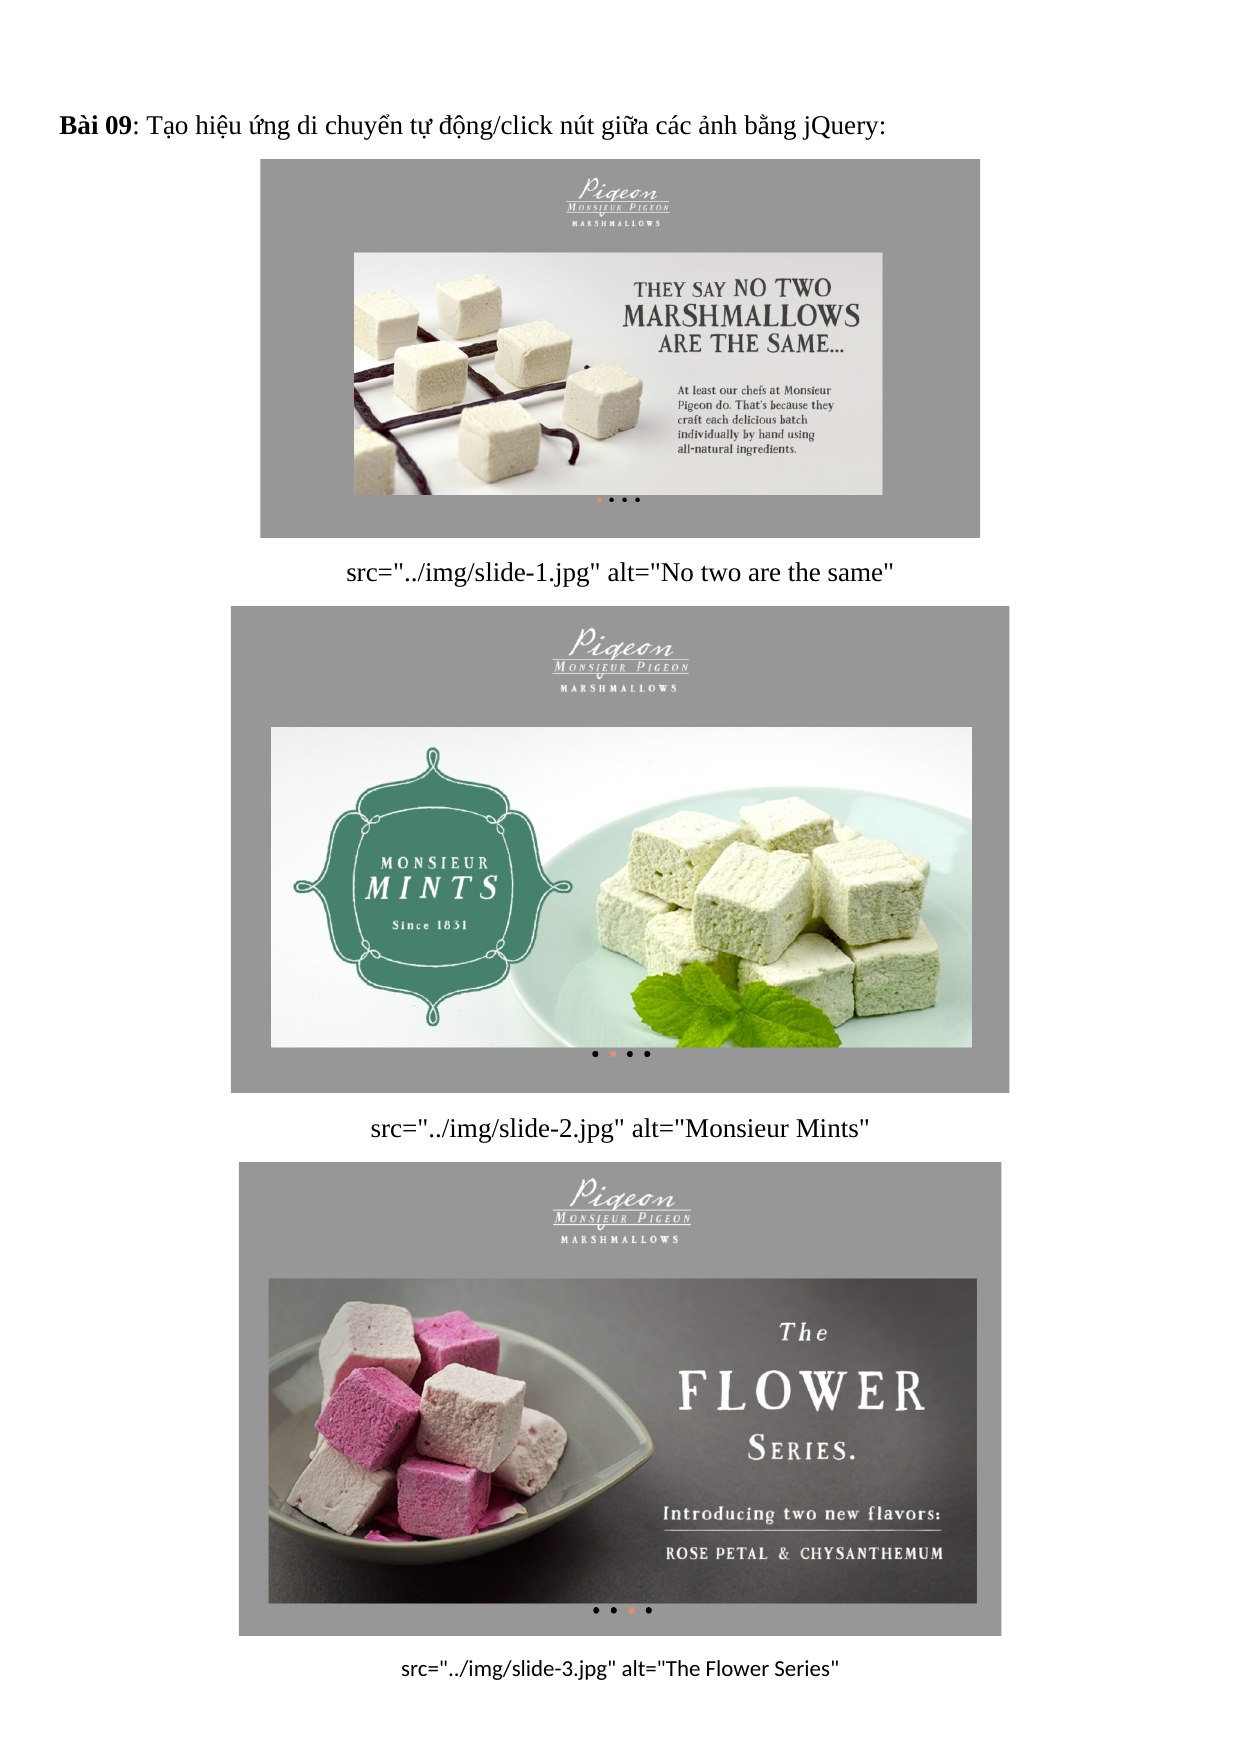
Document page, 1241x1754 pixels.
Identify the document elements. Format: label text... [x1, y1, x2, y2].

text src="../img/slide-2.jpg" alt="Monsieur Mints" [59, 1112, 1181, 1143]
picture [230, 606, 1010, 1093]
picture [260, 159, 980, 538]
text Bài 09: Tạo hiệu ứng di chuyển tự động/click nút giữa các ảnh bằng jQuery: [59, 109, 1181, 140]
text src="../img/slide-1.jpg" alt="No two are the same" [59, 556, 1181, 587]
text src="../img/slide-3.jpg" alt="The Flower Series" [59, 1654, 1181, 1682]
picture [238, 1162, 1002, 1636]
